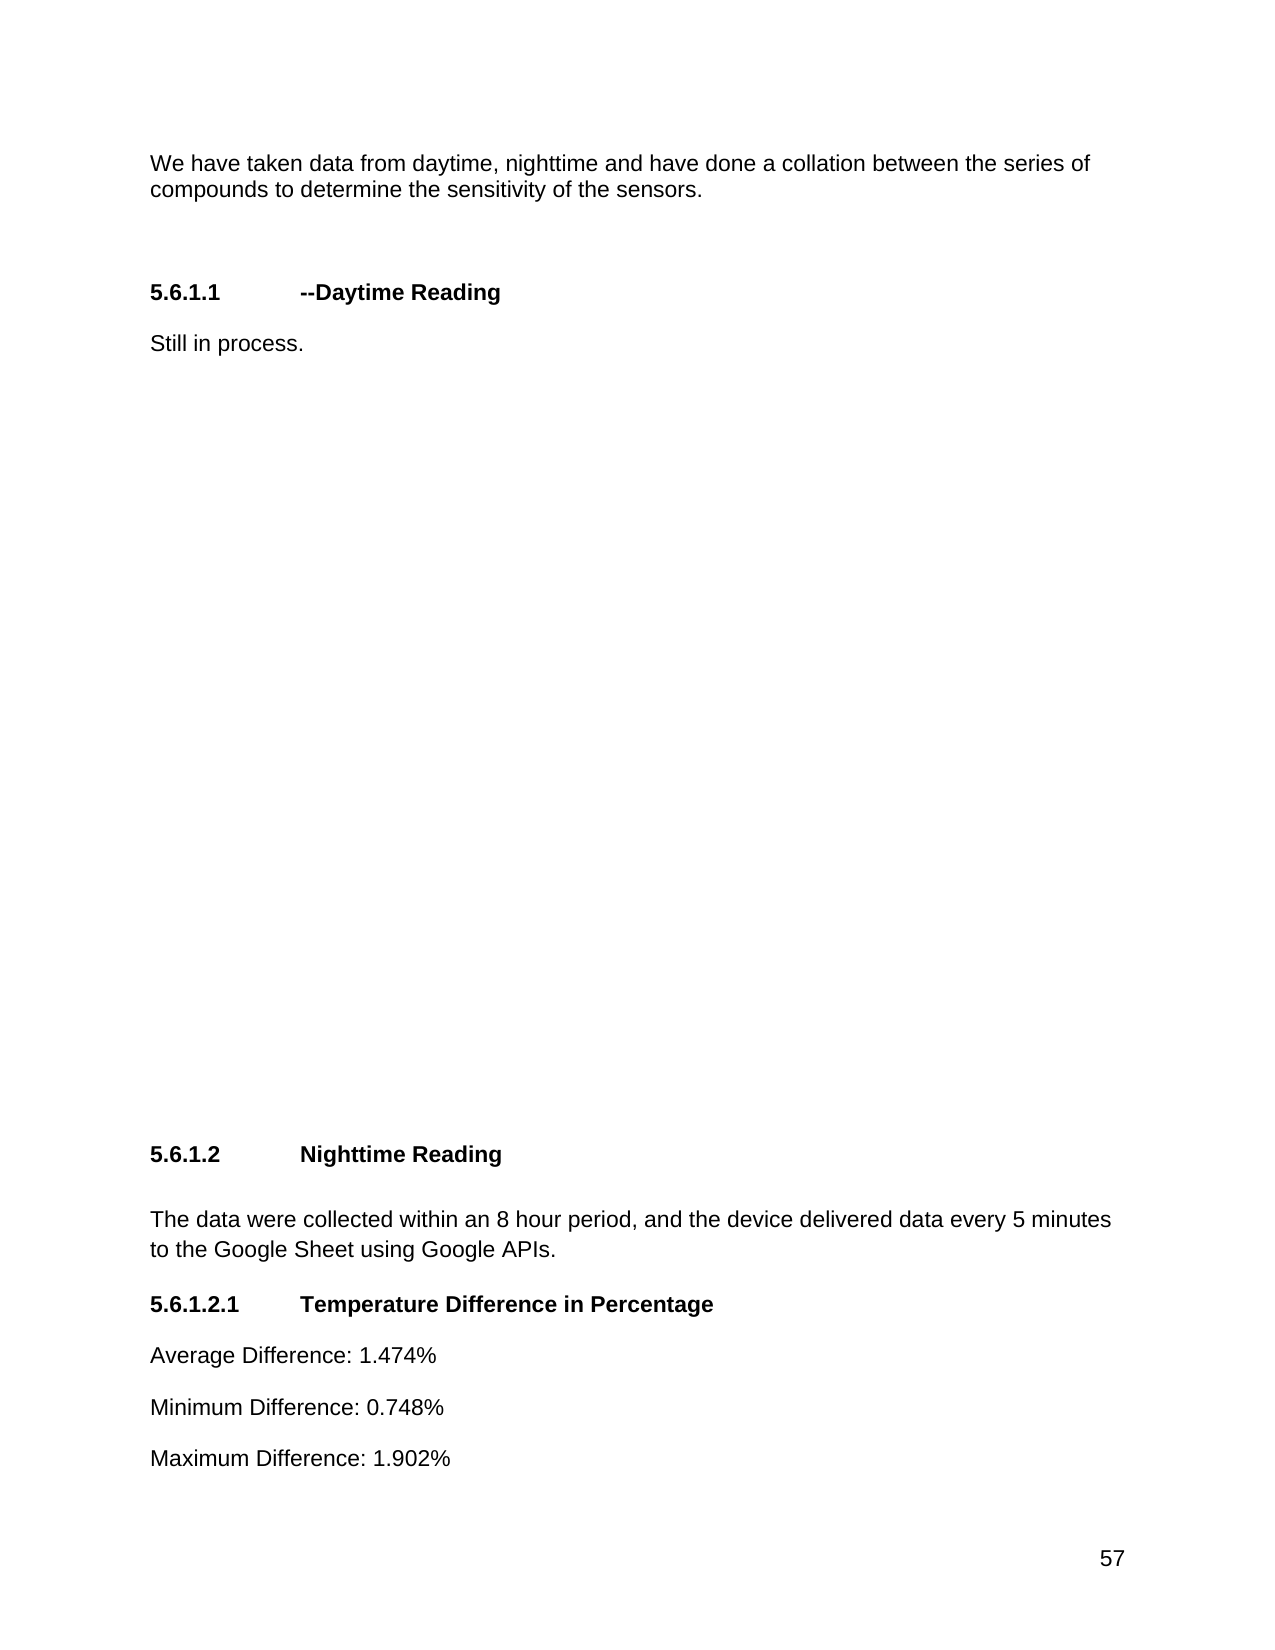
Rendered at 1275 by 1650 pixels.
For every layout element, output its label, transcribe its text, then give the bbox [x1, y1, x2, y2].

text Average Difference: 1.474% [150, 1342, 1125, 1369]
text Maximum Difference: 1.902% [150, 1445, 1125, 1472]
subtitle 5.6.1.2.1 Temperature Difference in Percentage [150, 1291, 1125, 1317]
subtitle 5.6.1.1 --Daytime Reading [150, 279, 1125, 305]
text Minimum Difference: 0.748% [150, 1394, 1125, 1420]
text Still in process. [150, 330, 1125, 357]
text The data were collected within an 8 hour period, and the device delivered data every 5 minutes to the Google Sheet using Google APIs. [150, 1206, 1125, 1262]
text We have taken data from daytime, nighttime and have done a collation between the series of compounds to determine the sensitivity of the sensors. [150, 150, 1125, 203]
subtitle 5.6.1.2 Nighttime Reading [150, 1141, 1125, 1167]
